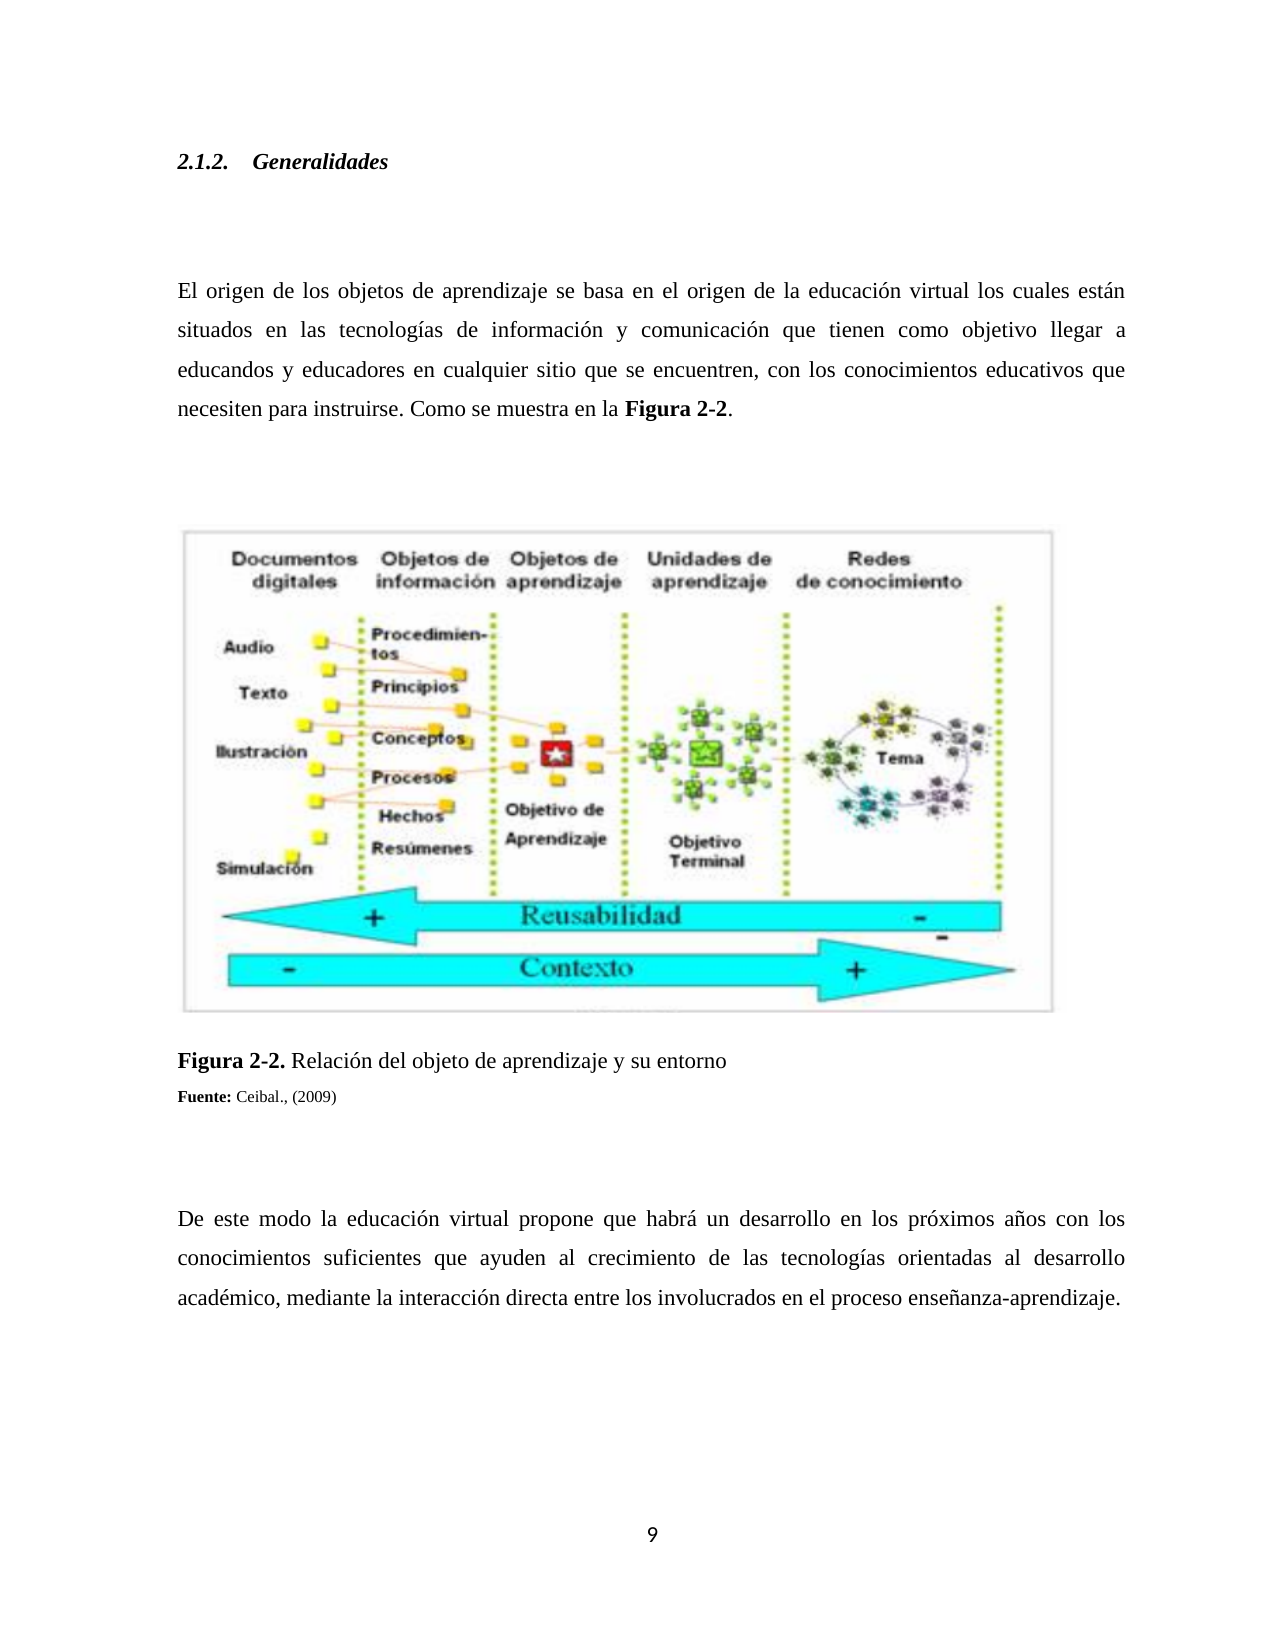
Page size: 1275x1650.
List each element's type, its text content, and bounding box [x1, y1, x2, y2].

text El origen de los objetos de aprendizaje se basa en el origen de la educación virtual los cuales están situados en las tecnologías de información y comunicación que tienen como objetivo llegar a educandos y educadores en cualquier sitio que se encuentren, con los conocimientos educativos que necesiten para instruirse. Como se muestra en la Figura 2-2. [177, 277, 1127, 421]
list Generalidades [177, 148, 1127, 174]
picture [177, 524, 1068, 1013]
text Fuente: Ceibal., (2009) [177, 1087, 1127, 1106]
text De este modo la educación virtual propone que habrá un desarrollo en los próximos años con los conocimientos suficientes que ayuden al crecimiento de las tecnologías orientadas al desarrollo académico, mediante la interacción directa entre los involucrados en el proceso enseñanza-aprendizaje. [177, 1205, 1127, 1310]
text Figura 2-2. Relación del objeto de aprendizaje y su entorno [177, 1047, 1127, 1073]
